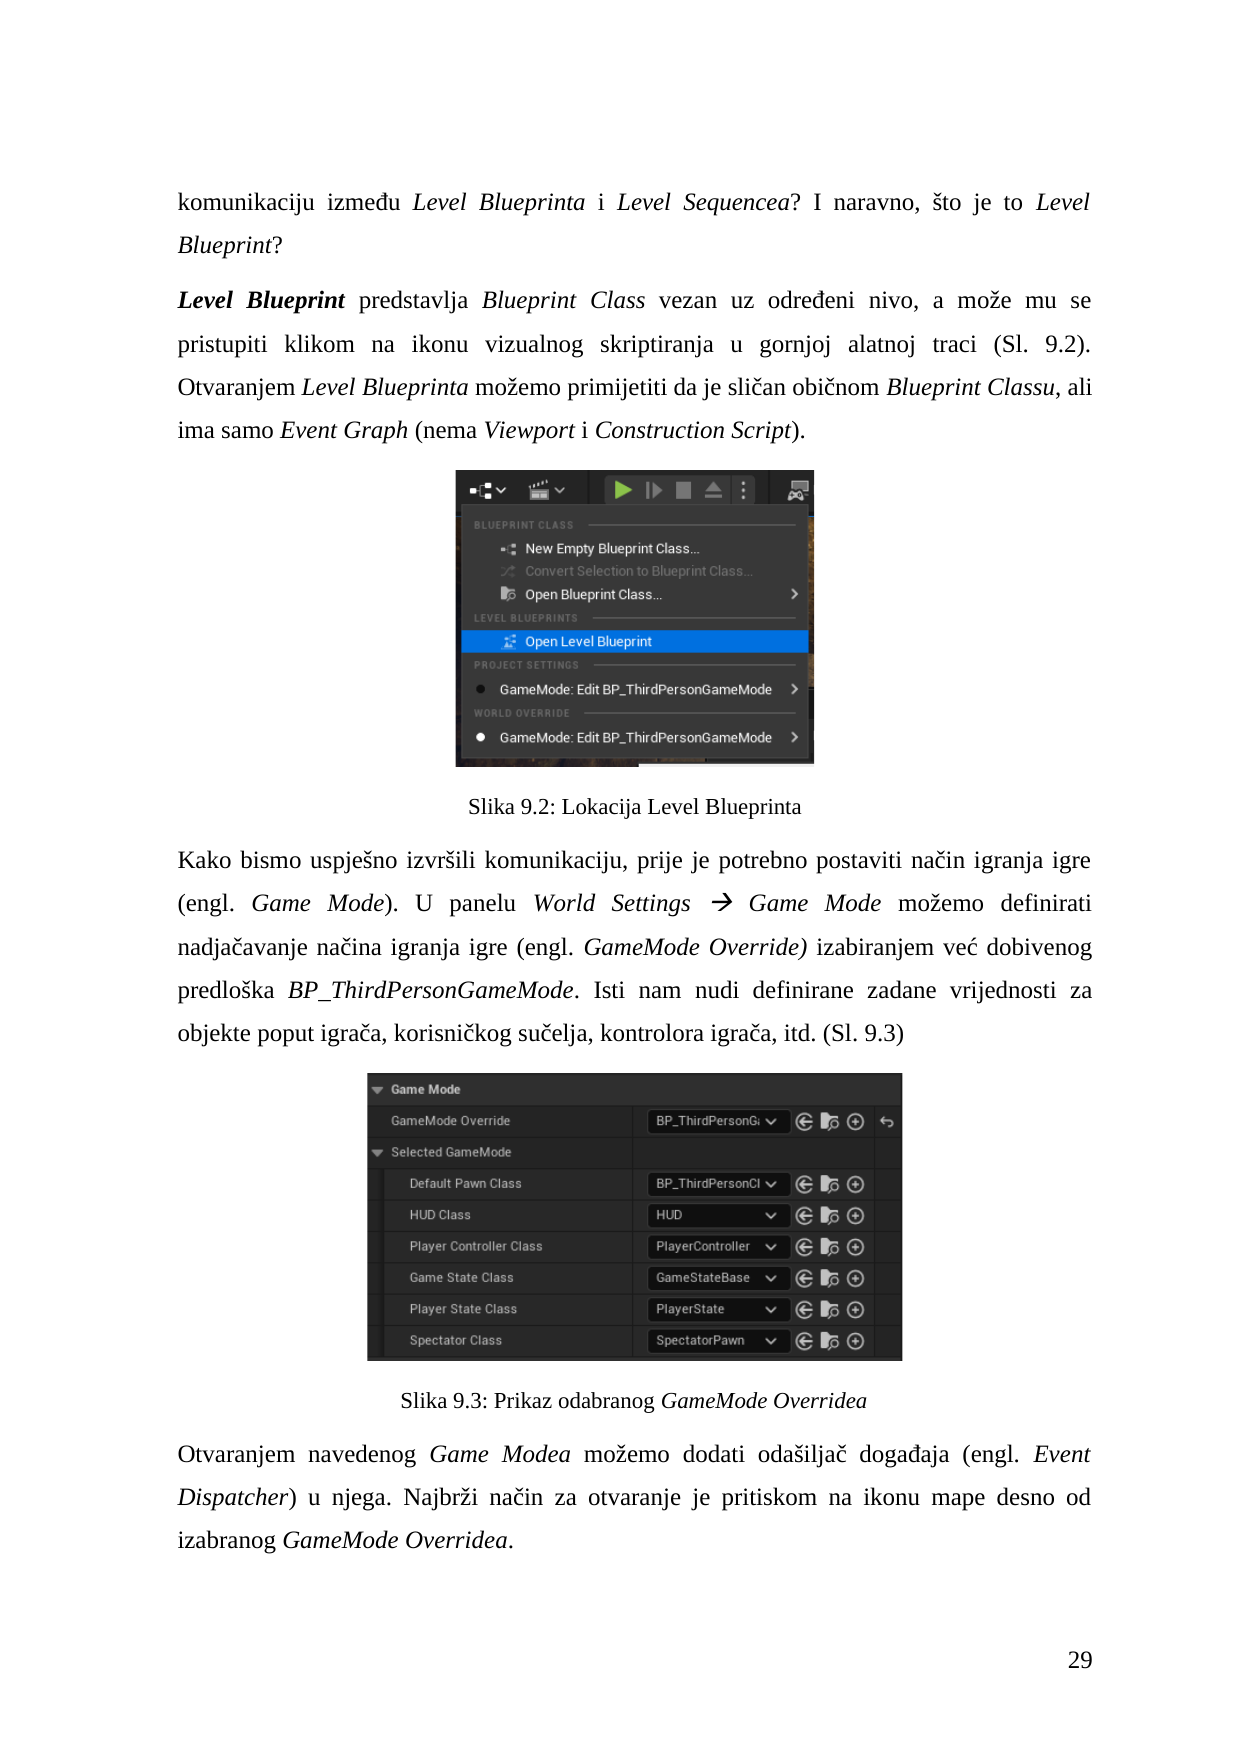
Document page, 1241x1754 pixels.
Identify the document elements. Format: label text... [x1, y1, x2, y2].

picture [455, 470, 815, 767]
text Level Blueprint predstavlja Blueprint Class vezan uz određeni nivo, a može mu se pristupiti klikom na ikonu vizualnog skriptiranja u gornjoj alatnoj traci (Sl. 9.2). Otvaranjem Level Blueprinta možemo primijetiti da je sličan običnom Blueprint Classu, ali ima samo Event Graph (nema Viewport i Construction Script). [177, 286, 1092, 444]
text Otvaranjem navedenog Game Modea možemo dodati odašiljač događaja (engl. Event Dispatcher) u njega. Najbrži način za otvaranje je pritiskom na ikonu mape desno od izabranog GameMode Overridea. [177, 1439, 1092, 1554]
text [177, 187, 1092, 259]
picture [367, 1073, 903, 1361]
text Slika 9.2: Lokacija Level Blueprinta [177, 793, 1092, 820]
text Slika 9.3: Prikaz odabranog GameMode Overridea [177, 1387, 1092, 1413]
text Kako bismo uspješno izvršili komunikaciju, prije je potrebno postaviti način igranja igre (engl. Game Mode). U panelu World Settings Game Mode možemo definirati nadjačavanje načina igranja igre (engl. GameMode Override) izabiranjem već dobivenog predloška BP_ThirdPersonGameMode. Isti nam nudi definirane zadane vrijednosti za objekte poput igrača, korisničkog sučelja, kontrolora igrača, itd. (Sl. 9.3) [177, 845, 1092, 1047]
